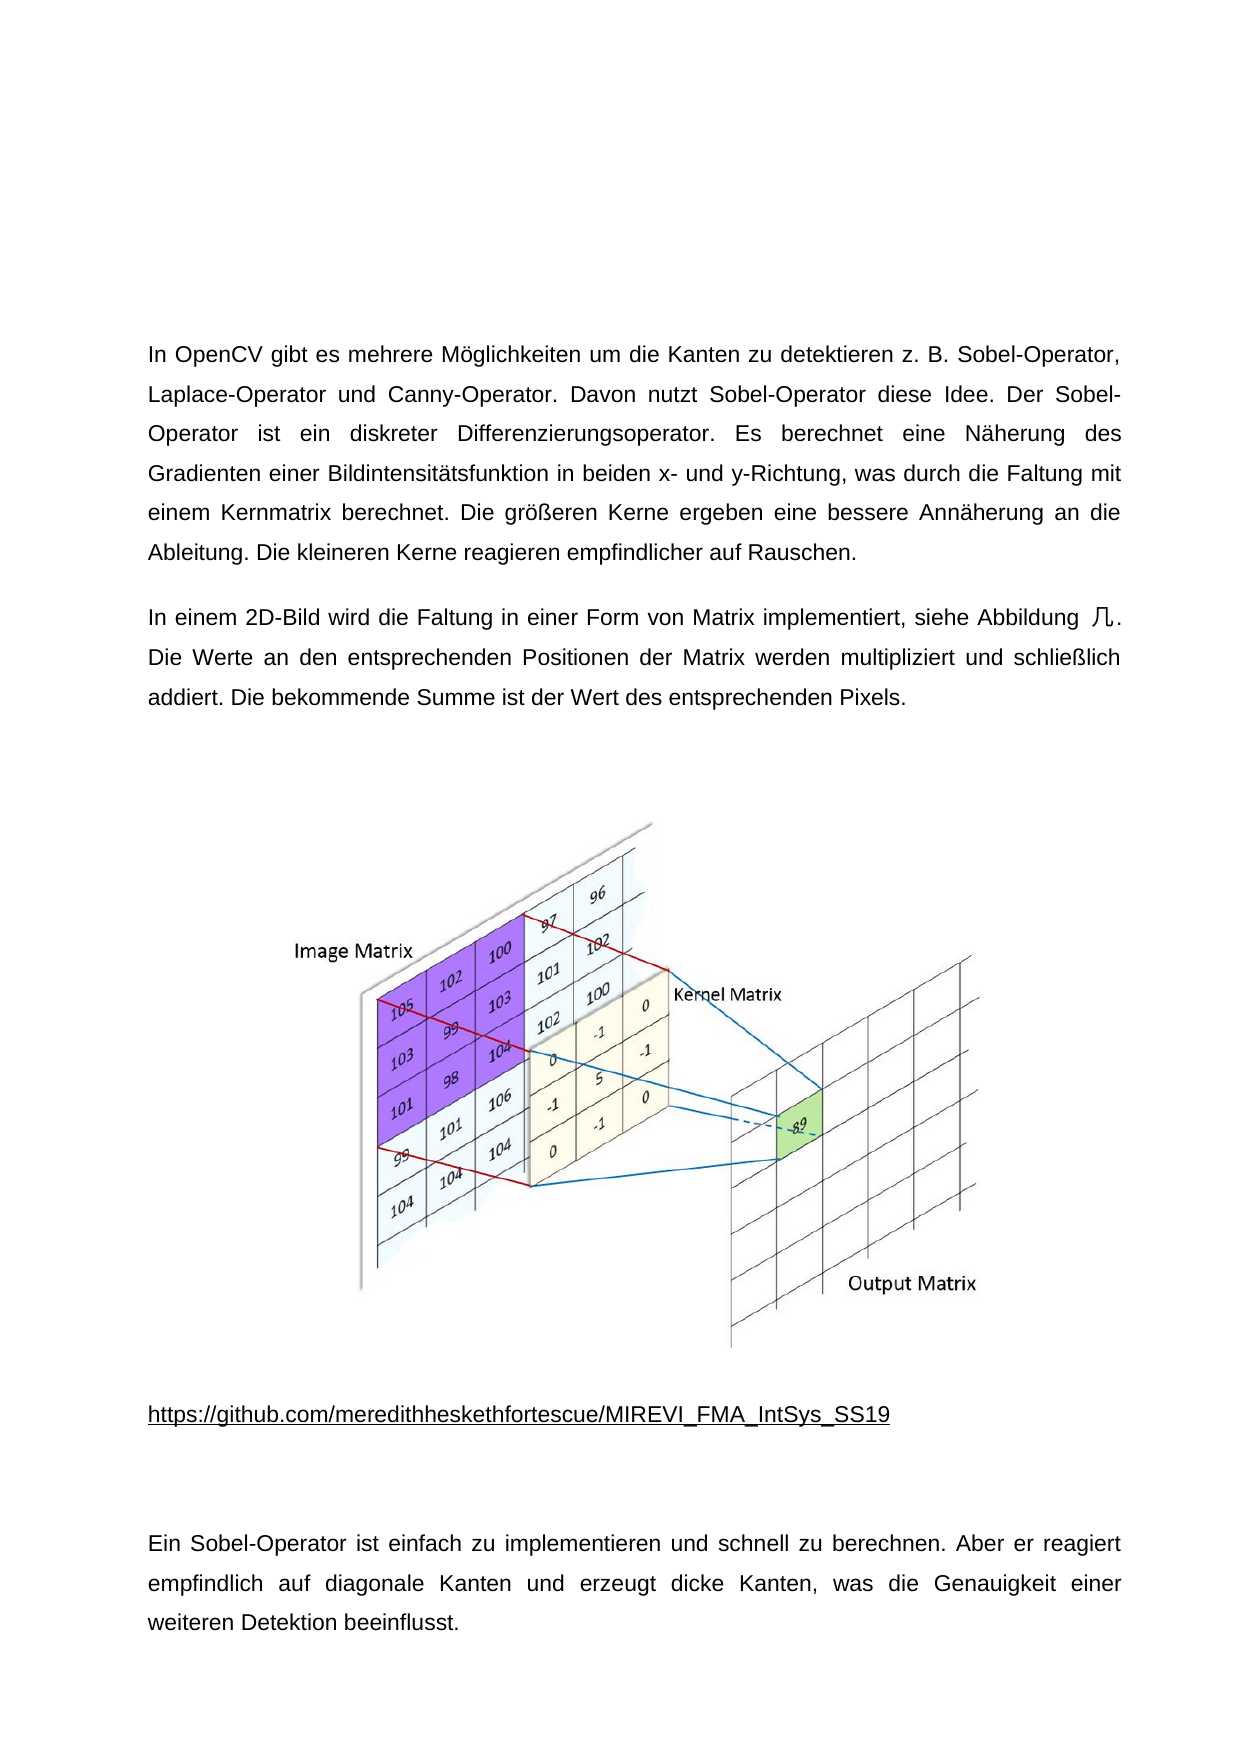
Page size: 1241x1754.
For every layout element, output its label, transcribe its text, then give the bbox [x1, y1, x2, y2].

text Ein Sobel-Operator ist einfach zu implementieren und schnell zu berechnen. Aber er reagiert empfindlich auf diagonale Kanten und erzeugt dicke Kanten, was die Genauigkeit einer weiteren Detektion beeinflusst. [148, 1530, 1122, 1635]
picture [286, 812, 984, 1350]
text In OpenCV gibt es mehrere Möglichkeiten um die Kanten zu detektieren z. B. Sobel-Operator, Laplace-Operator und Canny-Operator. Davon nutzt Sobel-Operator diese Idee. Der Sobel-Operator ist ein diskreter Differenzierungsoperator. Es berechnet eine Näherung des Gradienten einer Bildintensitätsfunktion in beiden x- und y-Richtung, was durch die Faltung mit einem Kernmatrix berechnet. Die größeren Kerne ergeben eine bessere Annäherung an die Ableitung. Die kleineren Kerne reagieren empfindlicher auf Rauschen. [148, 341, 1122, 565]
text In einem 2D-Bild wird die Faltung in einer Form von Matrix implementiert, siehe Abbildung 几. Die Werte an den entsprechenden Positionen der Matrix werden multipliziert und schließlich addiert. Die bekommende Summe ist der Wert des entsprechenden Pixels. [148, 603, 1122, 710]
